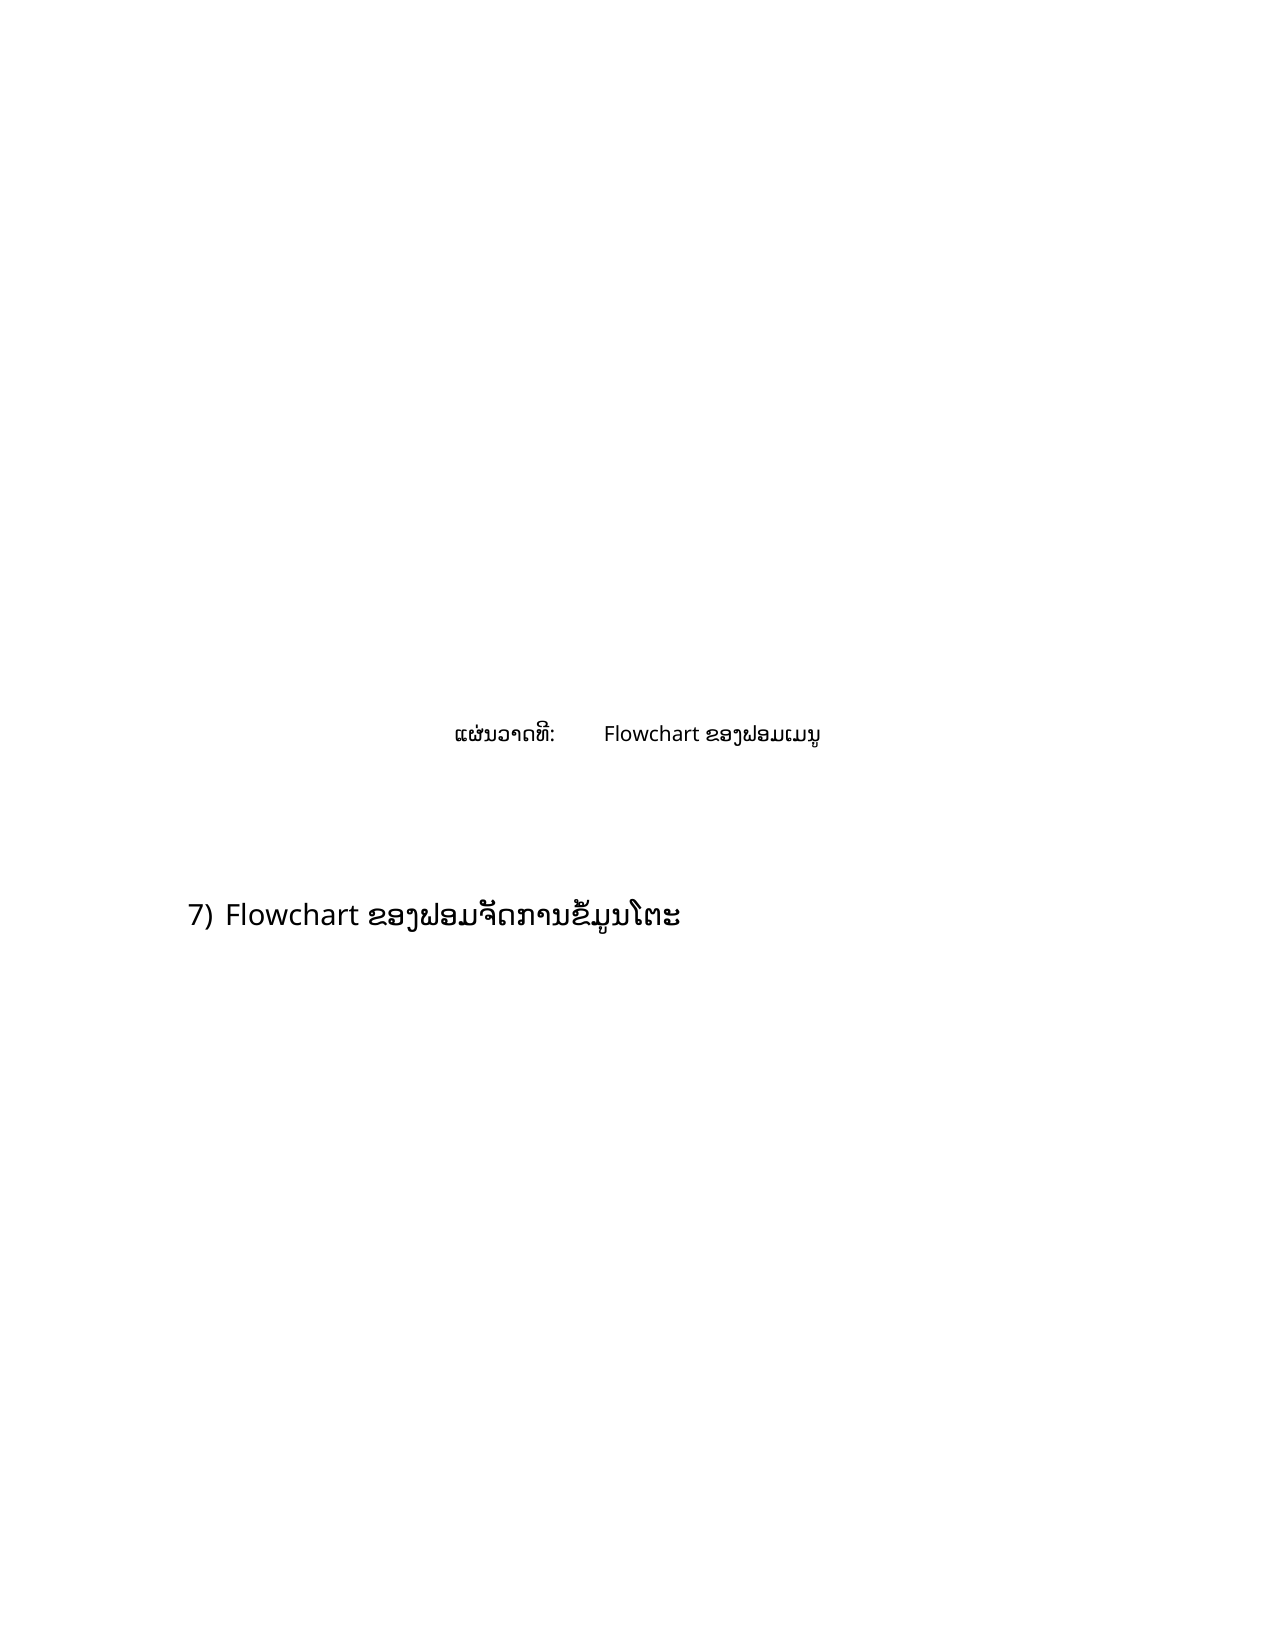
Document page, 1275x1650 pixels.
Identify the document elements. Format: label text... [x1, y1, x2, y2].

list Flowchart ຂອງຟອມຈັດການຂໍ້ມູນໂຕະ [187, 895, 1125, 934]
text ແຜ່ນວາດທີ: Flowchart ຂອງຟອມເມນູ [150, 719, 1125, 747]
